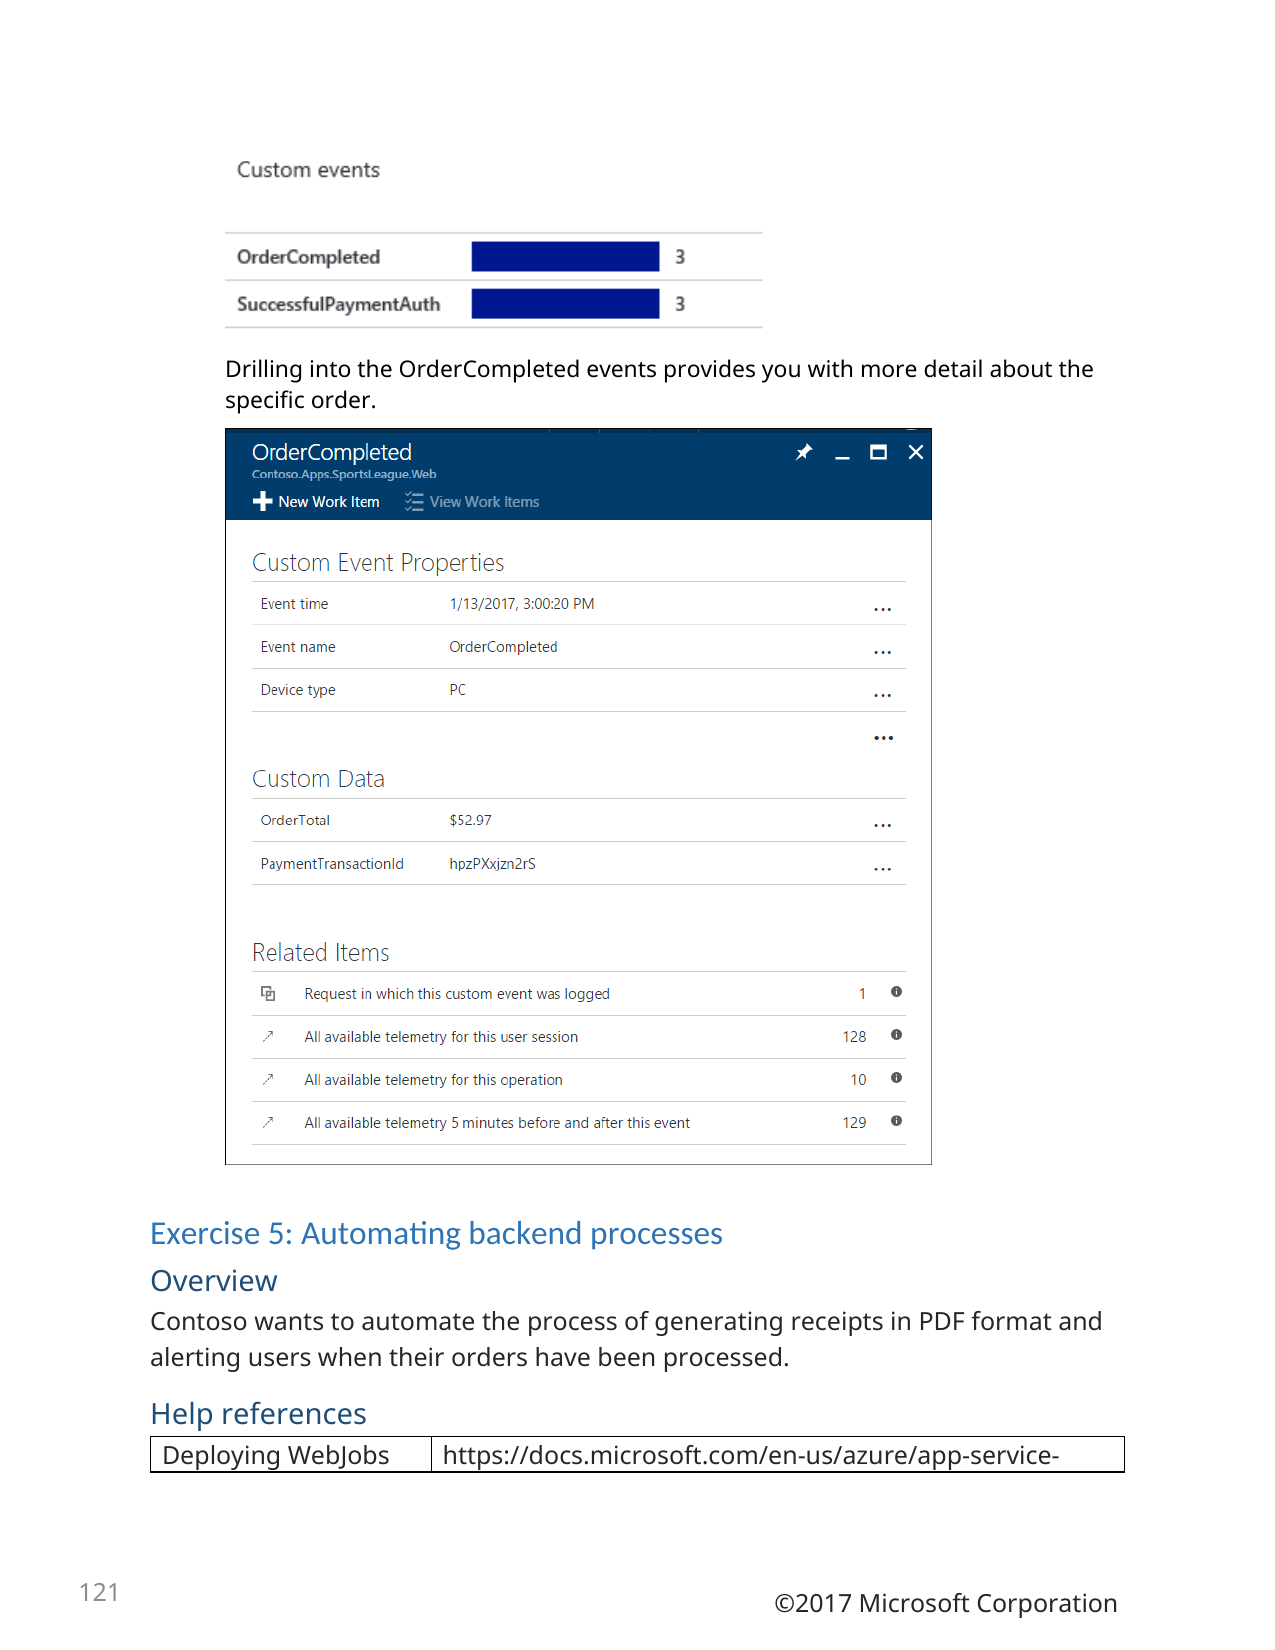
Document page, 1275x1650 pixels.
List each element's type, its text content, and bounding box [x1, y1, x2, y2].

subtitle Exercise 5: Automating backend processes [150, 1212, 1125, 1253]
picture [225, 428, 932, 1165]
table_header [151, 1437, 431, 1471]
list Drilling into the OrderCompleted events provides you with more detail about the specific order. [225, 353, 1125, 416]
picture [225, 150, 763, 341]
subtitle Help references [150, 1393, 1125, 1433]
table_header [432, 1437, 1124, 1471]
text Contoso wants to automate the process of generating receipts in PDF format and alerting users when their orders have been processed. [150, 1303, 1125, 1374]
subtitle Overview [150, 1260, 1125, 1300]
